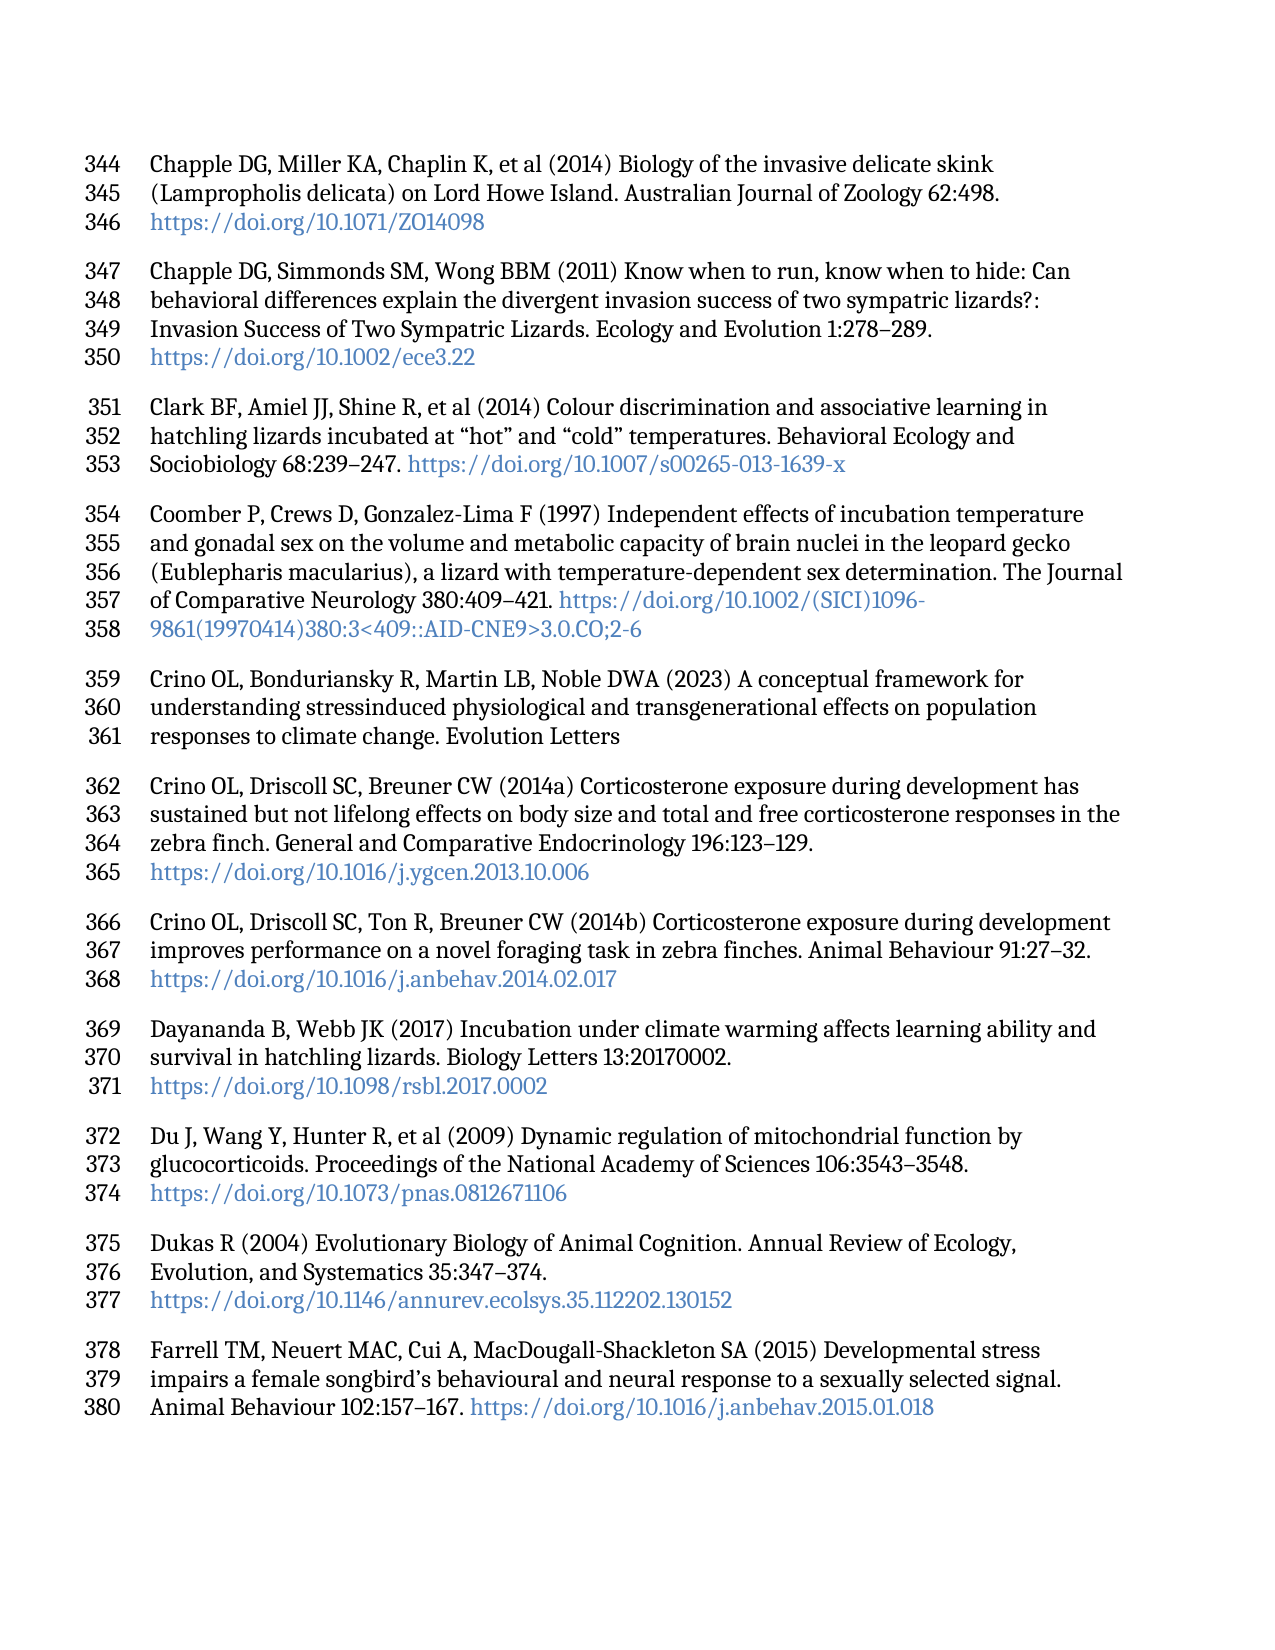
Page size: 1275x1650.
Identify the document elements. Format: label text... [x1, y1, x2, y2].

text Dukas R (2004) Evolutionary Biology of Animal Cognition. Annual Review of Ecology, Evolution, and Systematics 35:347–374. https://doi.org/10.1146/annurev.ecolsys.35.112202.130152 [150, 1229, 1125, 1315]
text Clark BF, Amiel JJ, Shine R, et al (2014) Colour discrimination and associative learning in hatchling lizards incubated at “hot” and “cold” temperatures. Behavioral Ecology and Sociobiology 68:239–247. https://doi.org/10.1007/s00265-013-1639-x [150, 393, 1125, 479]
text Farrell TM, Neuert MAC, Cui A, MacDougall-Shackleton SA (2015) Developmental stress impairs a female songbird’s behavioural and neural response to a sexually selected signal. Animal Behaviour 102:157–167. https://doi.org/10.1016/j.anbehav.2015.01.018 [150, 1336, 1125, 1422]
text Du J, Wang Y, Hunter R, et al (2009) Dynamic regulation of mitochondrial function by glucocorticoids. Proceedings of the National Academy of Sciences 106:3543–3548. https://doi.org/10.1073/pnas.0812671106 [150, 1122, 1125, 1208]
text Dayananda B, Webb JK (2017) Incubation under climate warming affects learning ability and survival in hatchling lizards. Biology Letters 13:20170002. https://doi.org/10.1098/rsbl.2017.0002 [150, 1014, 1125, 1101]
text Crino OL, Driscoll SC, Breuner CW (2014a) Corticosterone exposure during development has sustained but not lifelong effects on body size and total and free corticosterone responses in the zebra finch. General and Comparative Endocrinology 196:123–129. https://doi.org/10.1016/j.ygcen.2013.10.006 [150, 772, 1125, 887]
text Crino OL, Bonduriansky R, Martin LB, Noble DWA (2023) A conceptual framework for understanding stressinduced physiological and transgenerational effects on population responses to climate change. Evolution Letters [150, 664, 1125, 751]
text Chapple DG, Simmonds SM, Wong BBM (2011) Know when to run, know when to hide: Can behavioral differences explain the divergent invasion success of two sympatric lizards?: Invasion Success of Two Sympatric Lizards. Ecology and Evolution 1:278–289. https://doi.org/10.1002/ece3.22 [150, 257, 1125, 372]
text Coomber P, Crews D, Gonzalez-Lima F (1997) Independent effects of incubation temperature and gonadal sex on the volume and metabolic capacity of brain nuclei in the leopard gecko (Eublepharis macularius), a lizard with temperature-dependent sex determination. The Journal of Comparative Neurology 380:409–421. https://doi.org/10.1002/(SICI)1096-9861(19970414)380:3<409::AID-CNE9>3.0.CO;2-6 [150, 500, 1125, 644]
text Crino OL, Driscoll SC, Ton R, Breuner CW (2014b) Corticosterone exposure during development improves performance on a novel foraging task in zebra finches. Animal Behaviour 91:27–32. https://doi.org/10.1016/j.anbehav.2014.02.017 [150, 907, 1125, 994]
text Chapple DG, Miller KA, Chaplin K, et al (2014) Biology of the invasive delicate skink (Lampropholis delicata) on Lord Howe Island. Australian Journal of Zoology 62:498. https://doi.org/10.1071/ZO14098 [150, 150, 1125, 236]
